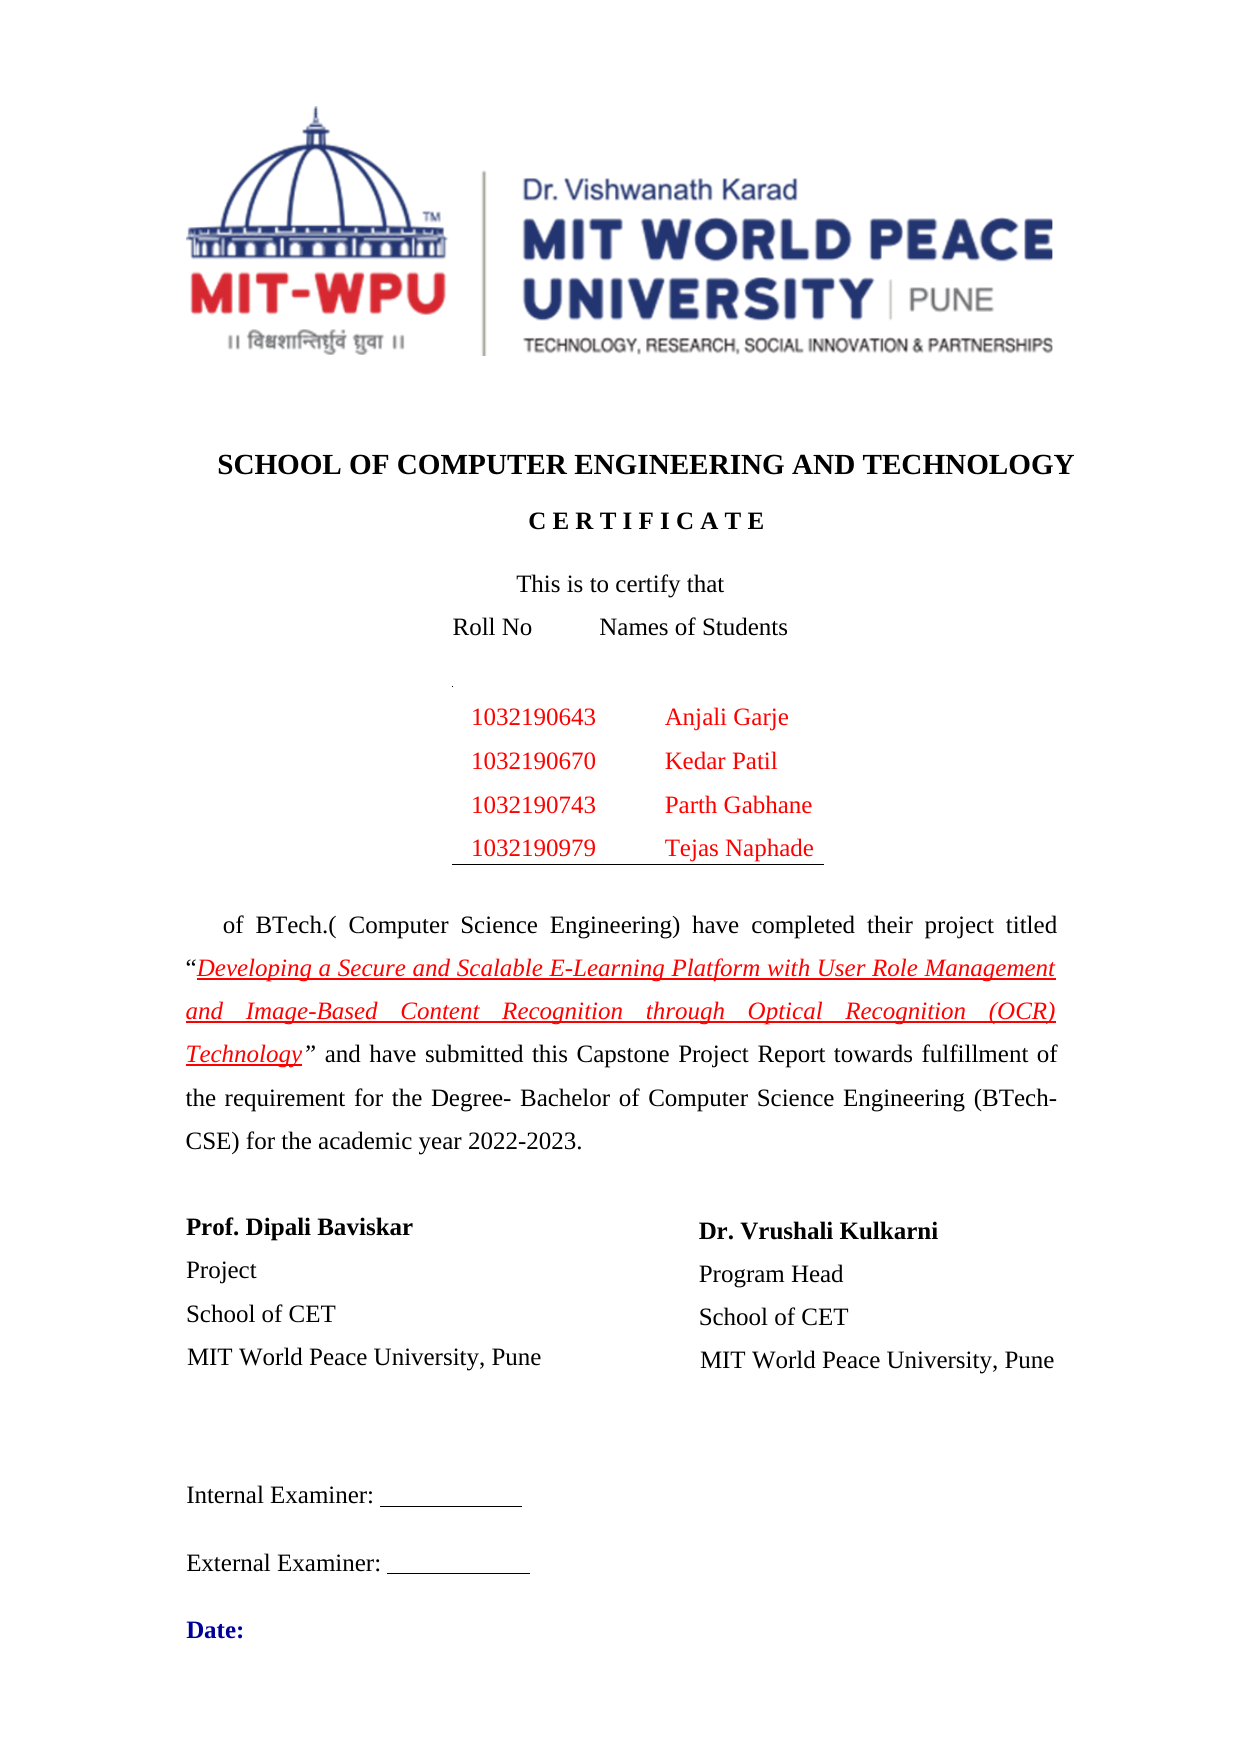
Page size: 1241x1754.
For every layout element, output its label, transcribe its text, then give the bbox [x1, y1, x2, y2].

text Date: [186, 1616, 530, 1644]
text C E R T I F I C A T E [171, 506, 1121, 535]
text 1032190670 Kedar Patil [396, 746, 1121, 775]
text Dr. Vrushali Kulkarni [698, 1216, 1054, 1245]
text 1032190979 Tejas Naphade [396, 833, 1121, 862]
text of BTech.( Computer Science Engineering) have completed their project titled “Developing a Secure and Scalable E-Learning Platform with User Role Management and Image-Based Content Recognition through Optical Recognition (OCR) Technology” and have submitted this Capstone Project Report towards fulfillment of the requirement for the Degree- Bachelor of Computer Science Engineering (BTech-CSE) for the academic year 2022-2023. [185, 910, 1058, 1154]
text 1032190643 Anjali Garje [396, 702, 1121, 731]
text Prof. Dipali Baviskar [186, 1212, 542, 1241]
text Project [186, 1256, 542, 1284]
text MIT World Peace University, Pune [171, 1342, 558, 1371]
text External Examiner: [186, 1548, 530, 1577]
text This is to certify that [499, 569, 741, 598]
text Roll No Names of Students [171, 612, 1069, 641]
picture [186, 106, 1053, 356]
text Internal Examiner: [186, 1481, 530, 1509]
text School of CET [698, 1302, 1054, 1331]
text Program Head [698, 1259, 1054, 1288]
text SCHOOL OF COMPUTER ENGINEERING AND TECHNOLOGY [171, 447, 1121, 481]
text School of CET [186, 1299, 542, 1327]
text 1032190743 Parth Gabhane [396, 790, 1121, 819]
text MIT World Peace University, Pune [683, 1346, 1071, 1374]
